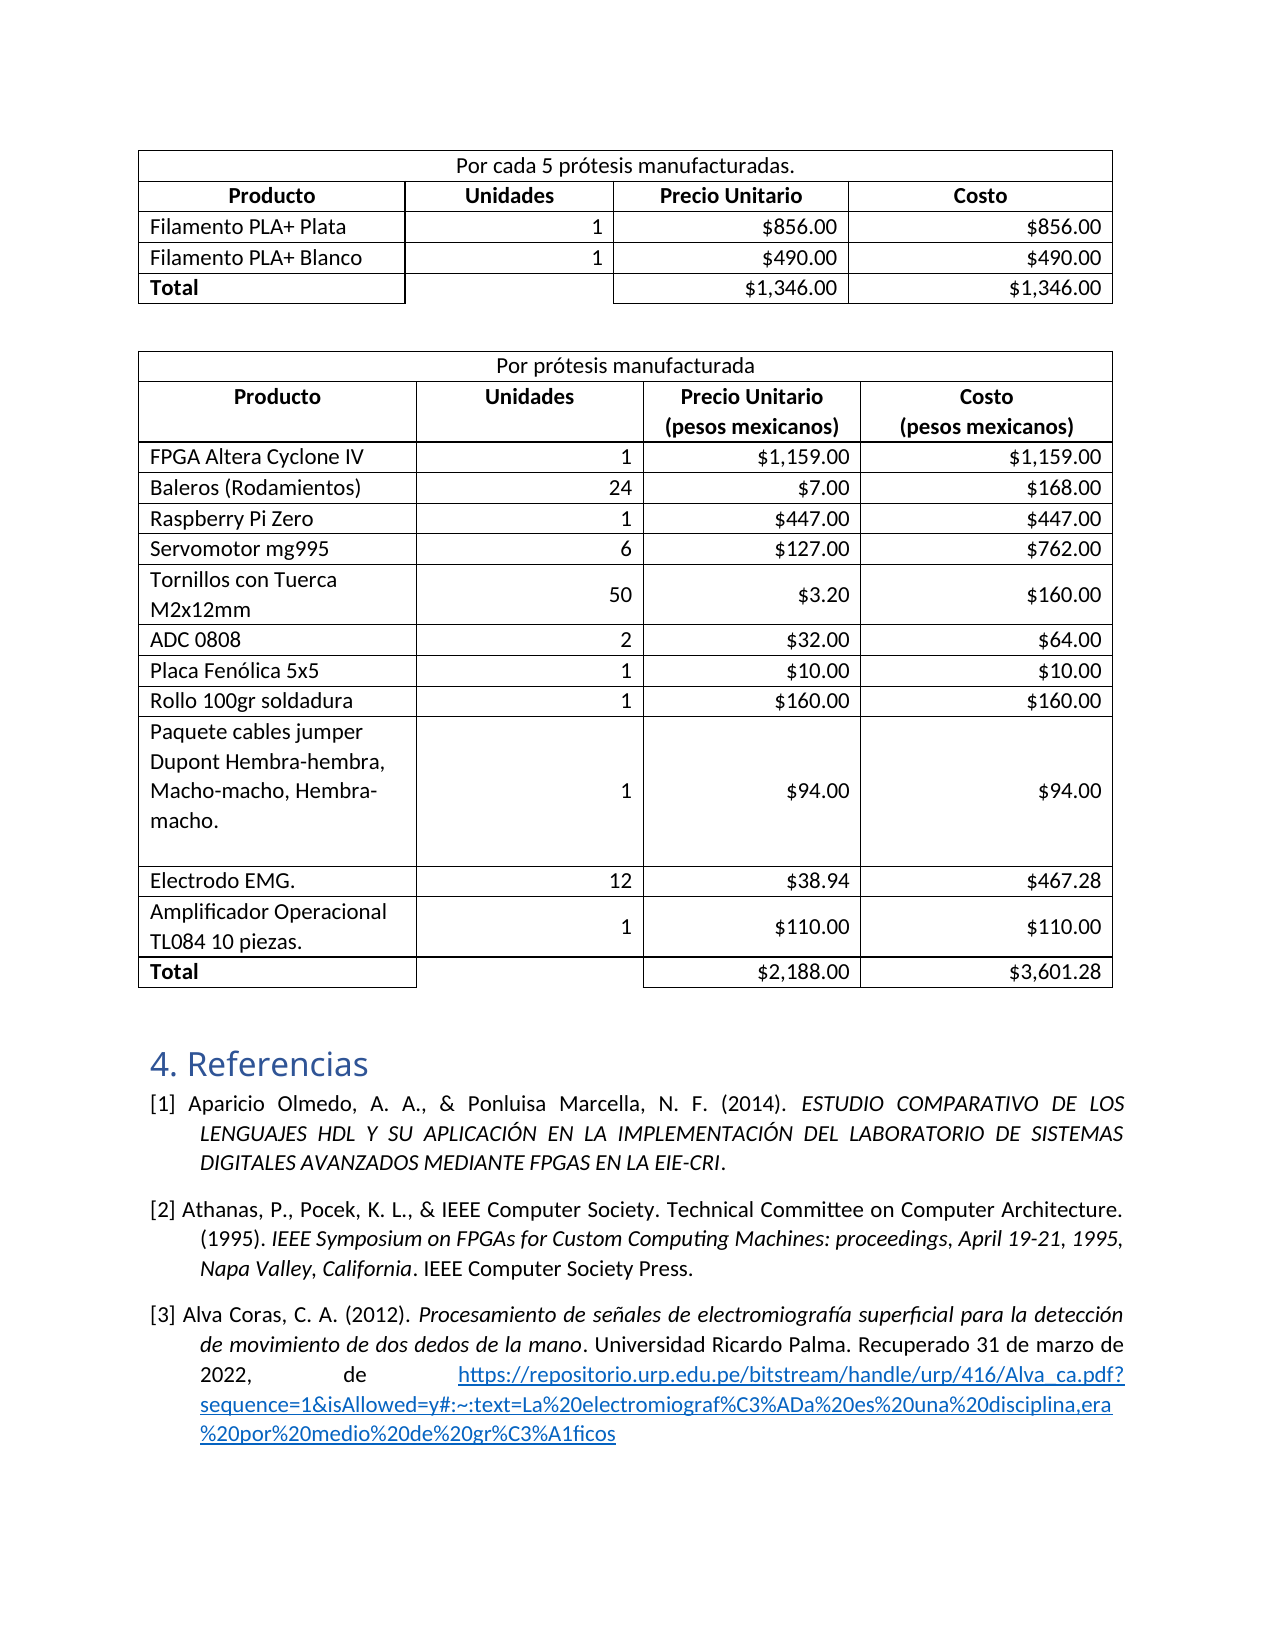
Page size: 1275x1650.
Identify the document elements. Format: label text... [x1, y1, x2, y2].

table_cell Precio Unitario [614, 182, 848, 211]
table_cell Filamento PLA+ Blanco [139, 243, 404, 272]
table_cell Unidades [417, 382, 643, 441]
table_cell Precio Unitario (pesos mexicanos) [644, 382, 860, 441]
table_cell $160.00 [861, 687, 1112, 716]
table_cell Tornillos con Tuerca M2x12mm [139, 565, 416, 624]
table_cell $856.00 [614, 212, 848, 242]
table_cell $1,159.00 [644, 443, 860, 472]
table_cell $1,346.00 [849, 274, 1112, 303]
table_cell $10.00 [861, 656, 1112, 686]
table_cell Amplificador Operacional TL084 10 piezas. [139, 897, 416, 956]
table_cell 1 [417, 443, 643, 472]
table_cell $94.00 [861, 717, 1112, 866]
table_cell Costo (pesos mexicanos) [861, 382, 1112, 441]
text [1] Aparicio Olmedo, A. A., & Ponluisa Marcella, N. F. (2014). ESTUDIO COMPARATIVO DE LOS LENGUAJES HDL Y SU APLICACIÓN EN LA IMPLEMENTACIÓN DEL LABORATORIO DE SISTEMAS DIGITALES AVANZADOS MEDIANTE FPGAS EN LA EIE-CRI. [150, 1089, 1125, 1177]
table_header Por prótesis manufacturada [139, 352, 1112, 381]
table_cell 2 [417, 625, 643, 655]
table_cell Raspberry Pi Zero [139, 504, 416, 533]
table_cell Servomotor mg995 [139, 534, 416, 564]
table_cell $1,346.00 [614, 274, 848, 303]
table_cell Rollo 100gr soldadura [139, 687, 416, 716]
table_cell [417, 958, 643, 987]
table_cell 6 [417, 534, 643, 564]
table_cell $160.00 [644, 687, 860, 716]
table_cell $64.00 [861, 625, 1112, 655]
table_cell Placa Fenólica 5x5 [139, 656, 416, 686]
table_cell $490.00 [614, 243, 848, 272]
table_cell 24 [417, 473, 643, 503]
table_cell $94.00 [644, 717, 860, 866]
table_cell Electrodo EMG. [139, 867, 416, 896]
table_cell Total [139, 958, 416, 987]
table_cell Paquete cables jumper Dupont Hembra-hembra, Macho-macho, Hembra-macho. [139, 717, 416, 866]
table_header Por cada 5 prótesis manufacturadas. [139, 151, 1112, 181]
table_cell $32.00 [644, 625, 860, 655]
table_cell Total [139, 274, 404, 303]
table_cell $110.00 [861, 897, 1112, 956]
table_cell $127.00 [644, 534, 860, 564]
table_cell $7.00 [644, 473, 860, 503]
table_cell 1 [417, 717, 643, 866]
table_cell 1 [417, 897, 643, 956]
table_cell $856.00 [849, 212, 1112, 242]
table_cell 1 [417, 687, 643, 716]
table_cell $447.00 [644, 504, 860, 533]
table_cell $490.00 [849, 243, 1112, 272]
table_cell 50 [417, 565, 643, 624]
table_cell 1 [406, 212, 613, 242]
text [3] Alva Coras, C. A. (2012). Procesamiento de señales de electromiografía superficial para la detección de movimiento de dos dedos de la mano. Universidad Ricardo Palma. Recuperado 31 de marzo de 2022, de https://repositorio.urp.edu.pe/bitstream/handle/urp/416/Alva_ca.pdf?sequence=1&isAllowed=y#:~:text=La%20electromiograf%C3%ADa%20es%20una%20disciplina,era%20por%20medio%20de%20gr%C3%A1ficos [150, 1301, 1125, 1447]
table_cell $1,159.00 [861, 443, 1112, 472]
table_cell [406, 274, 613, 303]
table_cell ADC 0808 [139, 625, 416, 655]
table_cell $3.20 [644, 565, 860, 624]
table_cell $168.00 [861, 473, 1112, 503]
table_cell $3,601.28 [861, 958, 1112, 987]
table_cell 1 [417, 656, 643, 686]
table_cell 1 [417, 504, 643, 533]
table_cell Producto [139, 382, 416, 441]
table_cell Unidades [406, 182, 613, 211]
table_cell $38.94 [644, 867, 860, 896]
text [2] Athanas, P., Pocek, K. L., & IEEE Computer Society. Technical Committee on Computer Architecture. (1995). IEEE Symposium on FPGAs for Custom Computing Machines: proceedings, April 19-21, 1995, Napa Valley, California. IEEE Computer Society Press. [150, 1195, 1125, 1282]
table_cell $762.00 [861, 534, 1112, 564]
table_cell 1 [406, 243, 613, 272]
table_cell FPGA Altera Cyclone IV [139, 443, 416, 472]
table_cell $447.00 [861, 504, 1112, 533]
table_cell $110.00 [644, 897, 860, 956]
table_cell Baleros (Rodamientos) [139, 473, 416, 503]
table_cell Filamento PLA+ Plata [139, 212, 404, 242]
table_cell Costo [849, 182, 1112, 211]
table_cell $467.28 [861, 867, 1112, 896]
table_cell 12 [417, 867, 643, 896]
table_cell $160.00 [861, 565, 1112, 624]
table_cell Producto [139, 182, 404, 211]
table_cell $10.00 [644, 656, 860, 686]
table_cell $2,188.00 [644, 958, 860, 987]
subtitle 4. Referencias [150, 1041, 1125, 1086]
